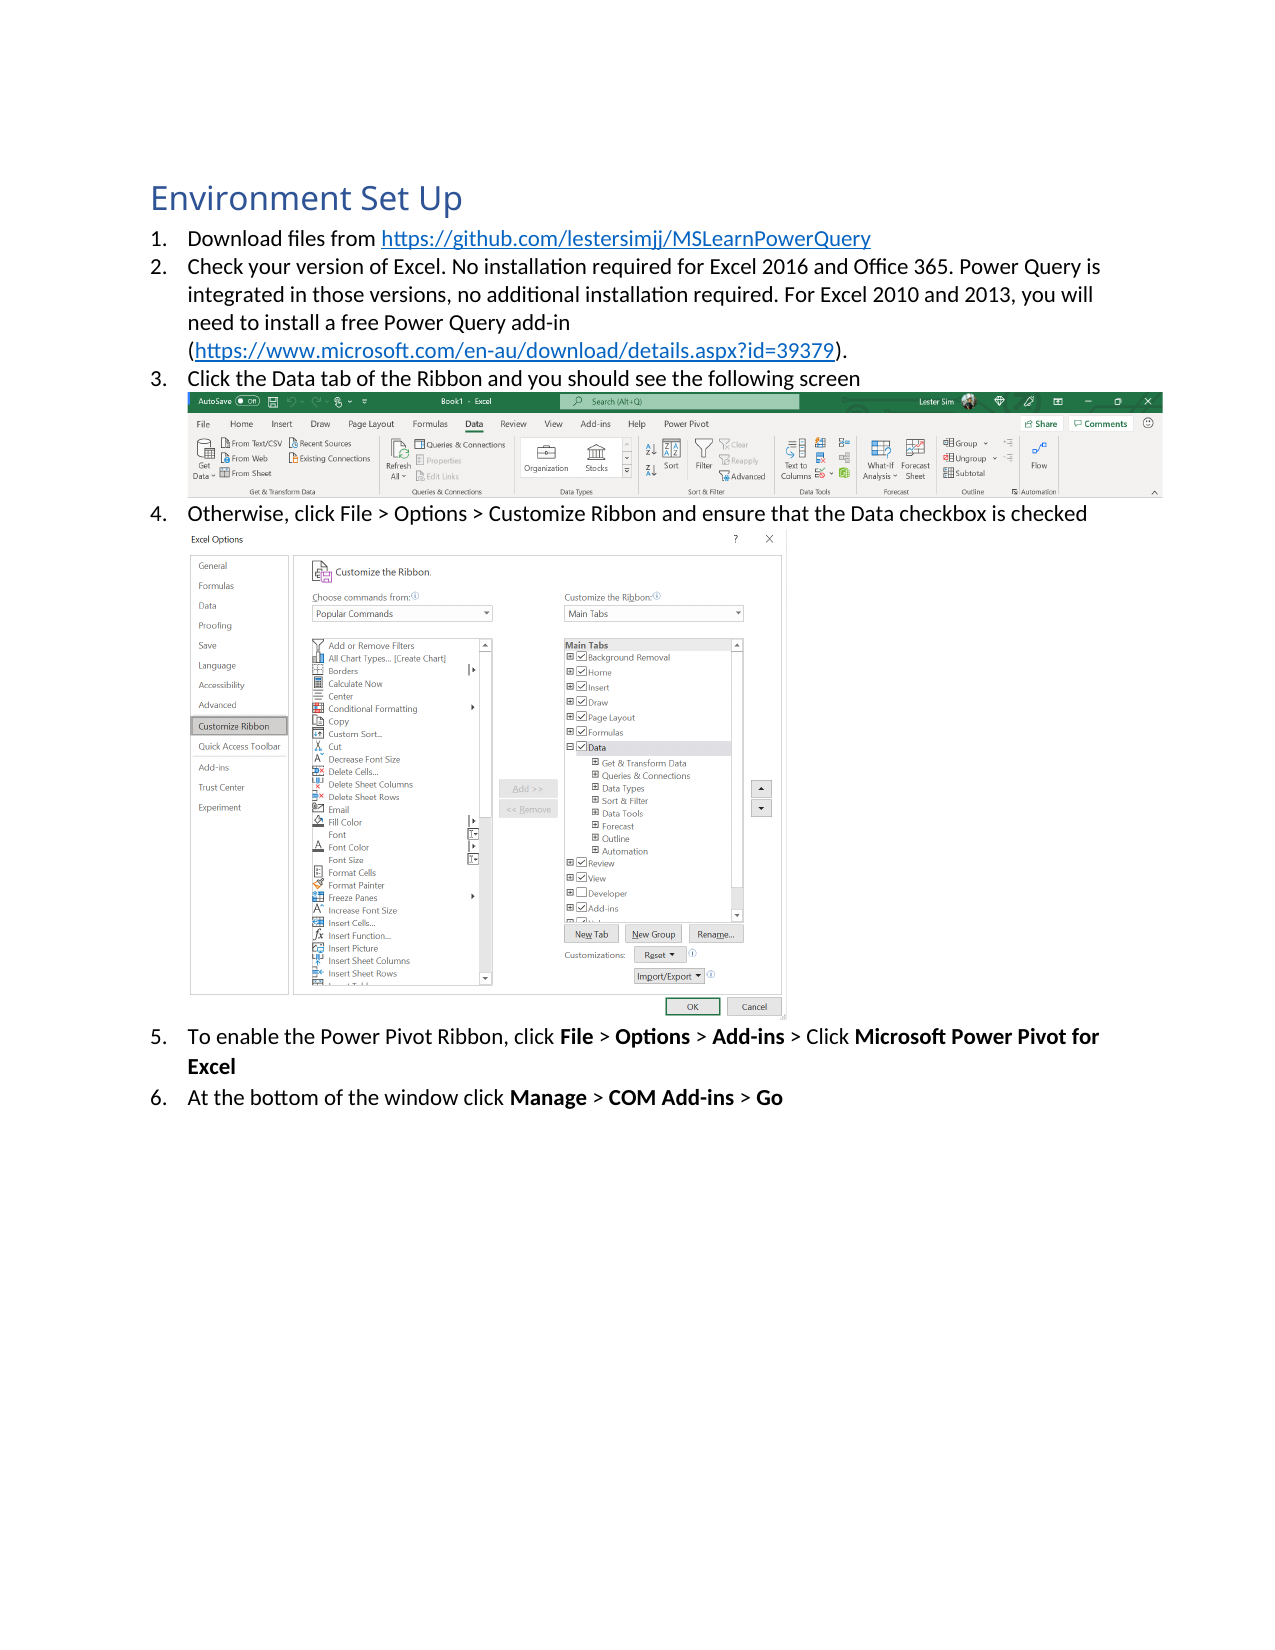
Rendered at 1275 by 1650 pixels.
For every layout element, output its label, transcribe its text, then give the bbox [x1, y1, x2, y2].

picture [187, 392, 1163, 498]
list Otherwise, click File > Options > Customize Ribbon and ensure that the Data checkbox is checked [150, 499, 1125, 527]
list Click the Data tab of the Ribbon and you should see the following screen [150, 364, 1125, 392]
list Check your version of Excel. No installation required for Excel 2016 and Office 365. Power Query is integrated in those versions, no additional installation required. For Excel 2010 and 2013, you will need to install a free Power Query add-in (https://www.microsoft.com/en-au/download/details.aspx?id=39379). [150, 252, 1125, 364]
picture [187, 529, 787, 1020]
list Download files from https://github.com/lestersimjj/MSLearnPowerQuery [150, 224, 1125, 252]
list At the bottom of the window click Manage > COM Add-ins > Go [150, 1083, 1125, 1111]
list To enable the Power Pivot Ribbon, click File > Options > Add-ins > Click Microsoft Power Pivot for Excel [150, 1022, 1125, 1080]
subtitle Environment Set Up [150, 175, 1125, 220]
